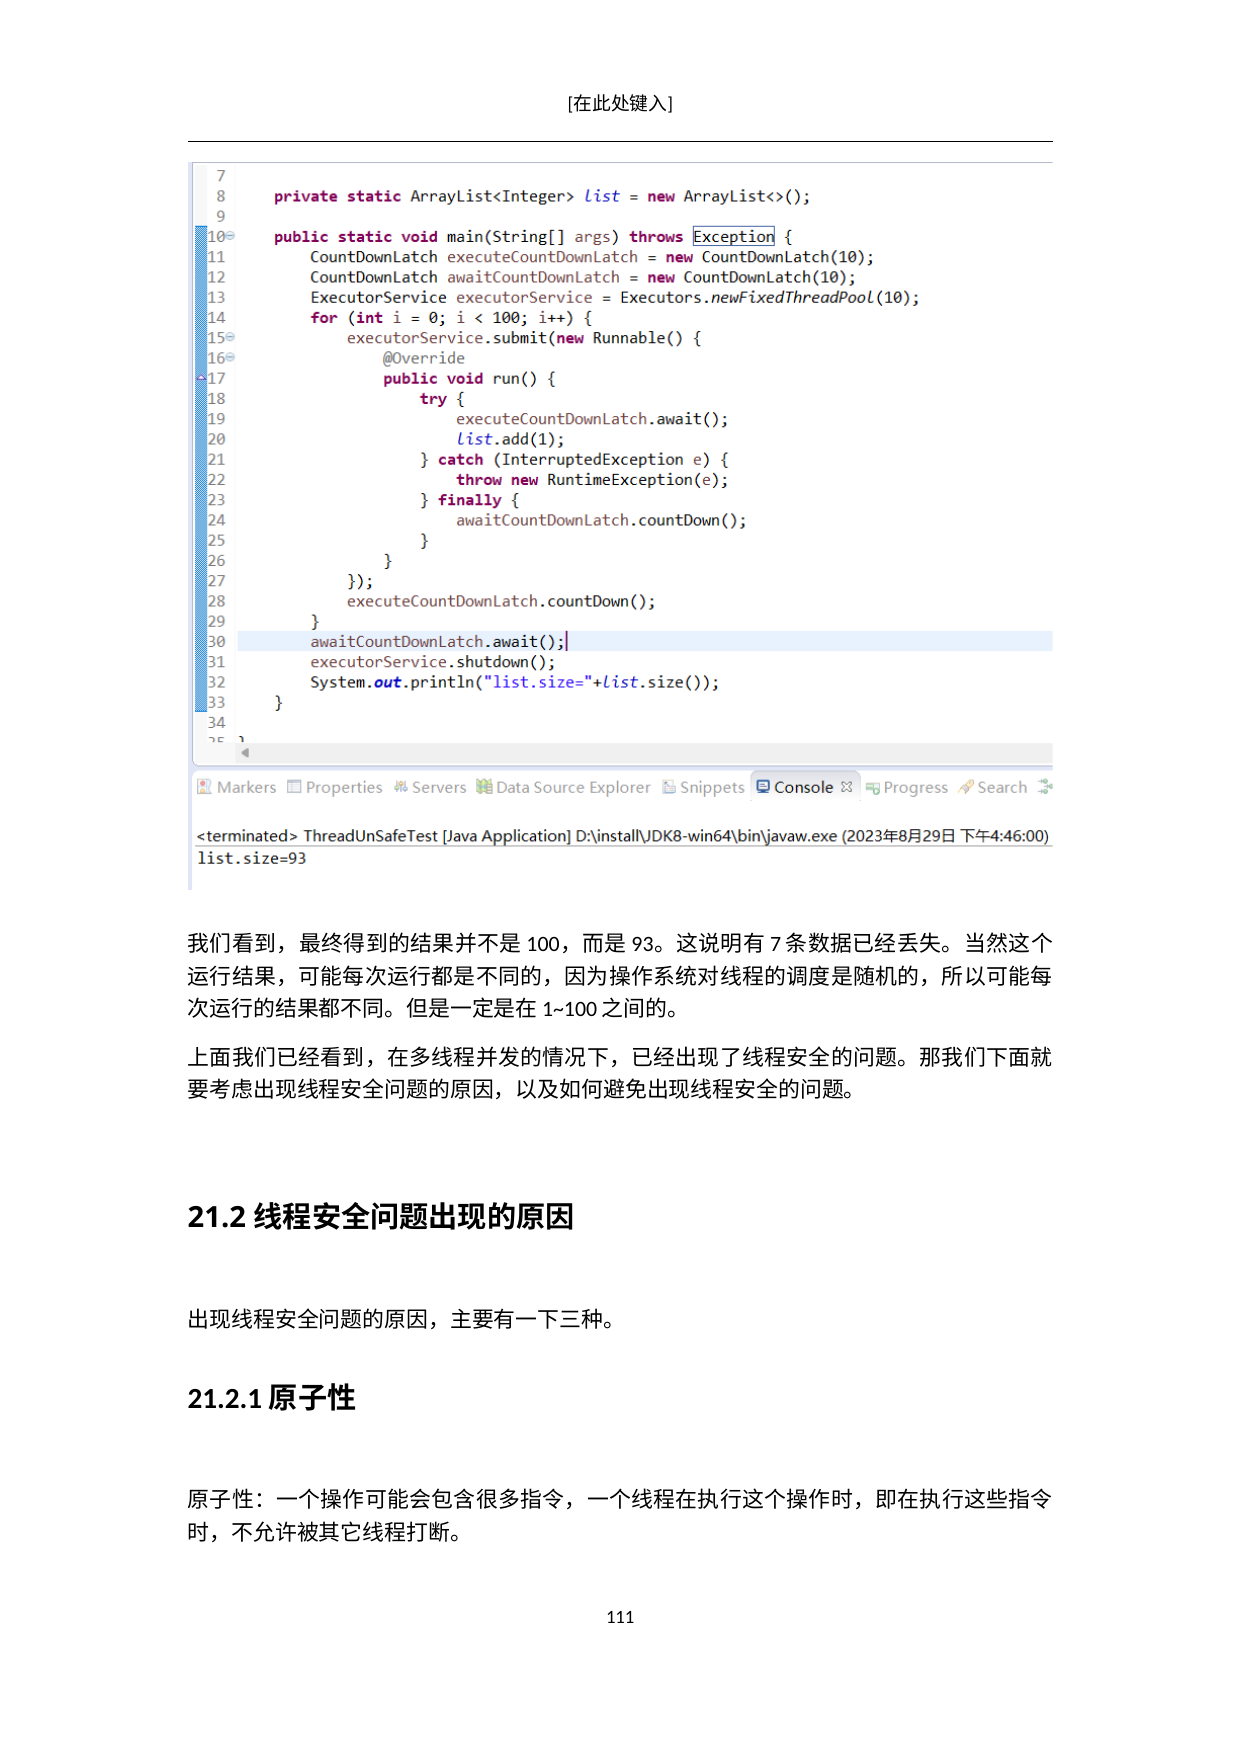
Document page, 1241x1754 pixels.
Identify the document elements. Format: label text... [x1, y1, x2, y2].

text 出现线程安全问题的原因，主要有一下三种。 [187, 1301, 1053, 1334]
subtitle 21.2.1 原子性 [187, 1363, 1053, 1428]
picture [187, 162, 1053, 890]
text 原子性：一个操作可能会包含很多指令，一个线程在执行这个操作时，即在执行这些指令时，不允许被其它线程打断。 [187, 1482, 1053, 1547]
text 上面我们已经看到，在多线程并发的情况下，已经出现了线程安全的问题。那我们下面就要考虑出现线程安全问题的原因，以及如何避免出现线程安全的问题。 [187, 1039, 1053, 1104]
text 我们看到，最终得到的结果并不是100，而是93。这说明有7条数据已经丢失。当然这个运行结果，可能每次运行都是不同的，因为操作系统对线程的调度是随机的，所以可能每次运行的结果都不同。但是一定是在1~100之间的。 [187, 926, 1053, 1023]
subtitle 21.2 线程安全问题出现的原因 [187, 1182, 1053, 1247]
